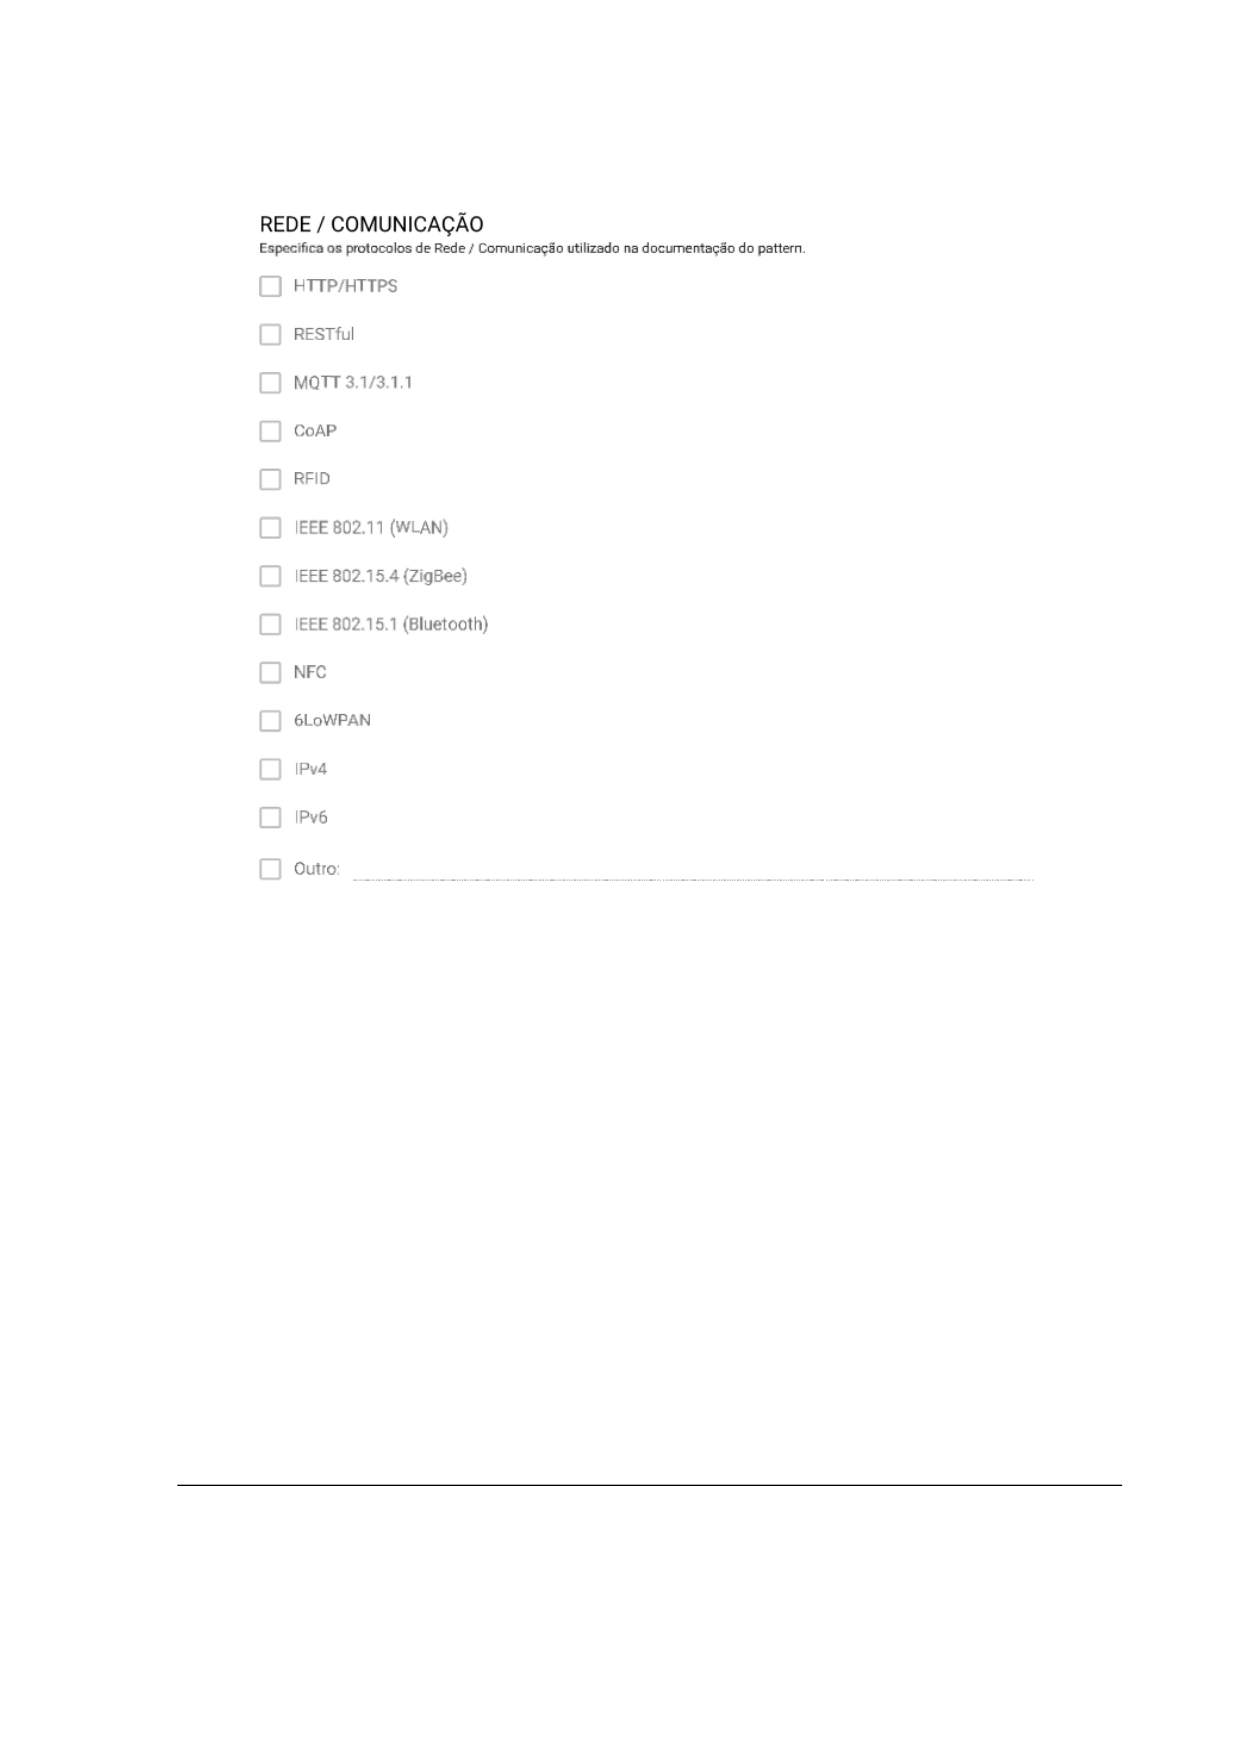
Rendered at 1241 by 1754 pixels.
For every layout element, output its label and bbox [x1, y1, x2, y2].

picture [177, 147, 1123, 1486]
